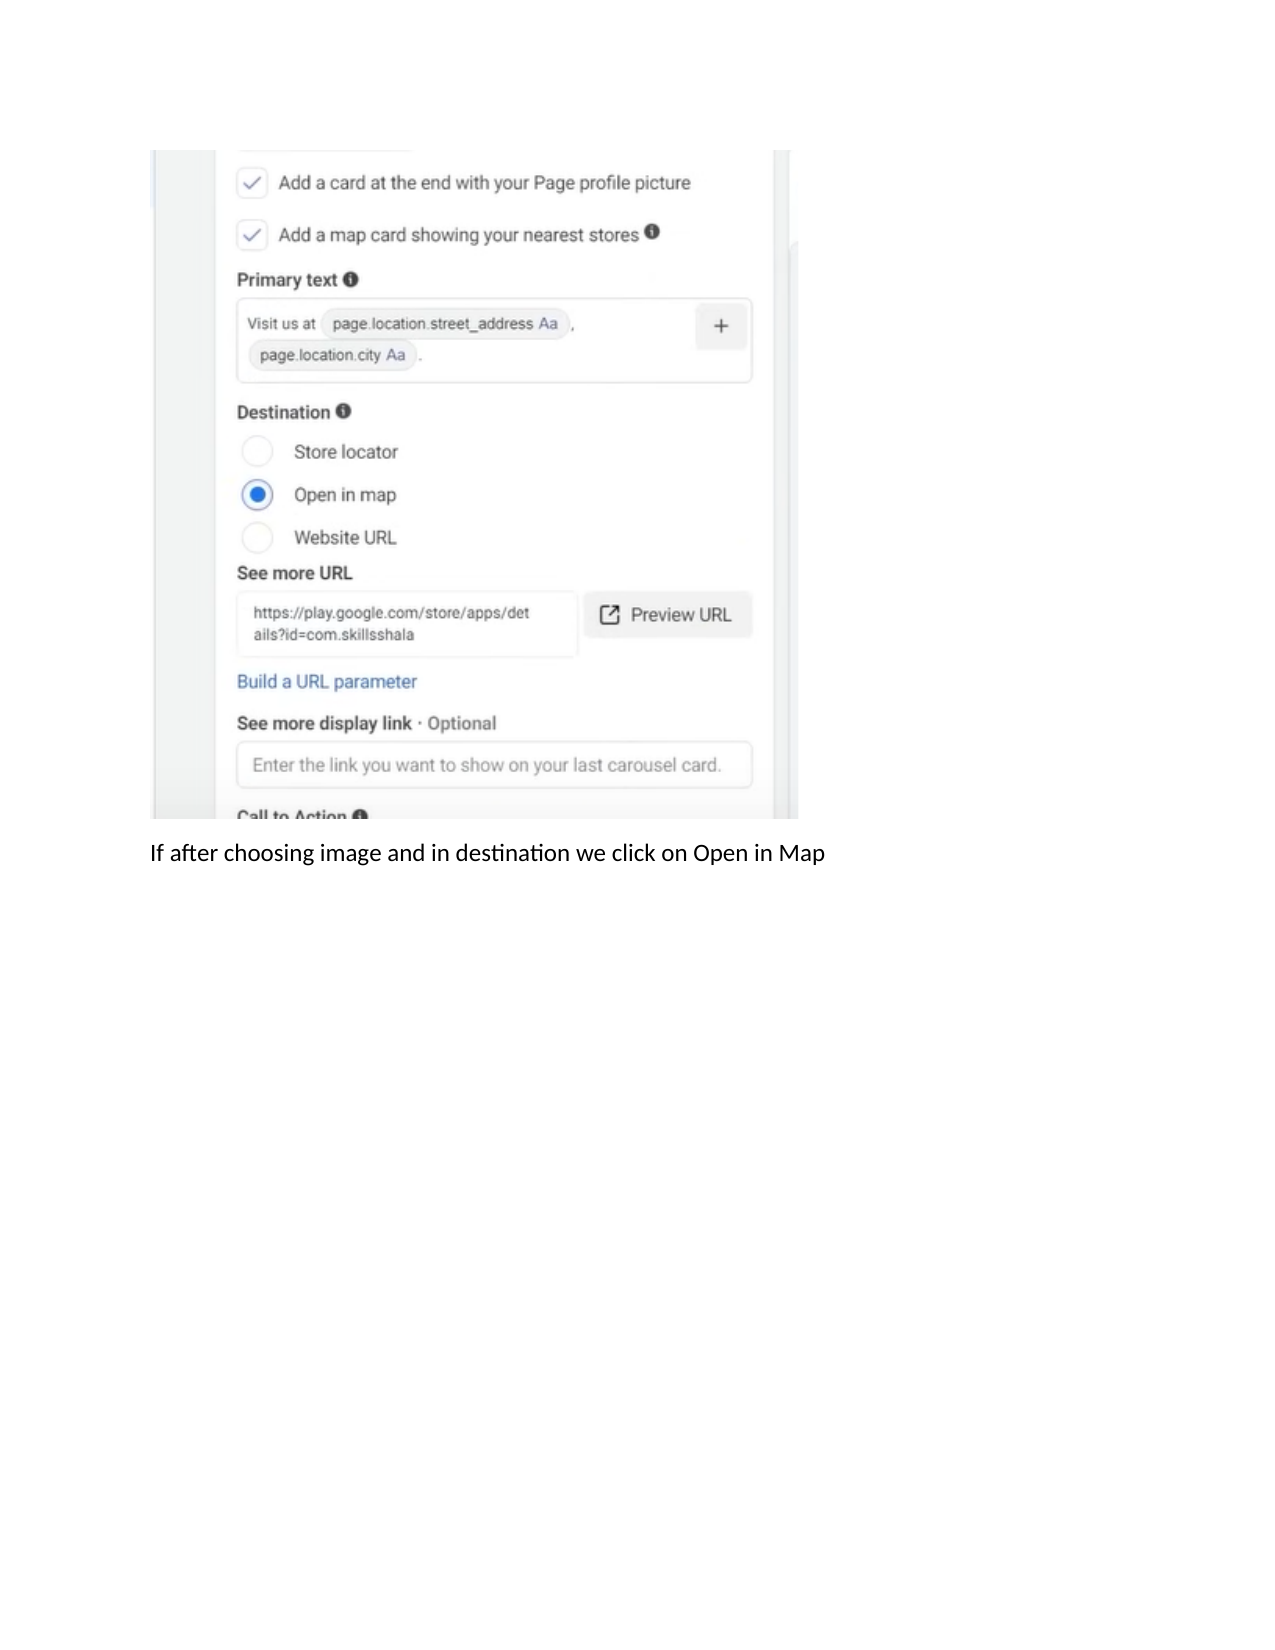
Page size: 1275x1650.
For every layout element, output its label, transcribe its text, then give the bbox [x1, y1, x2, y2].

picture [150, 150, 799, 819]
text If after choosing image and in destination we click on Open in Map [150, 838, 1125, 868]
